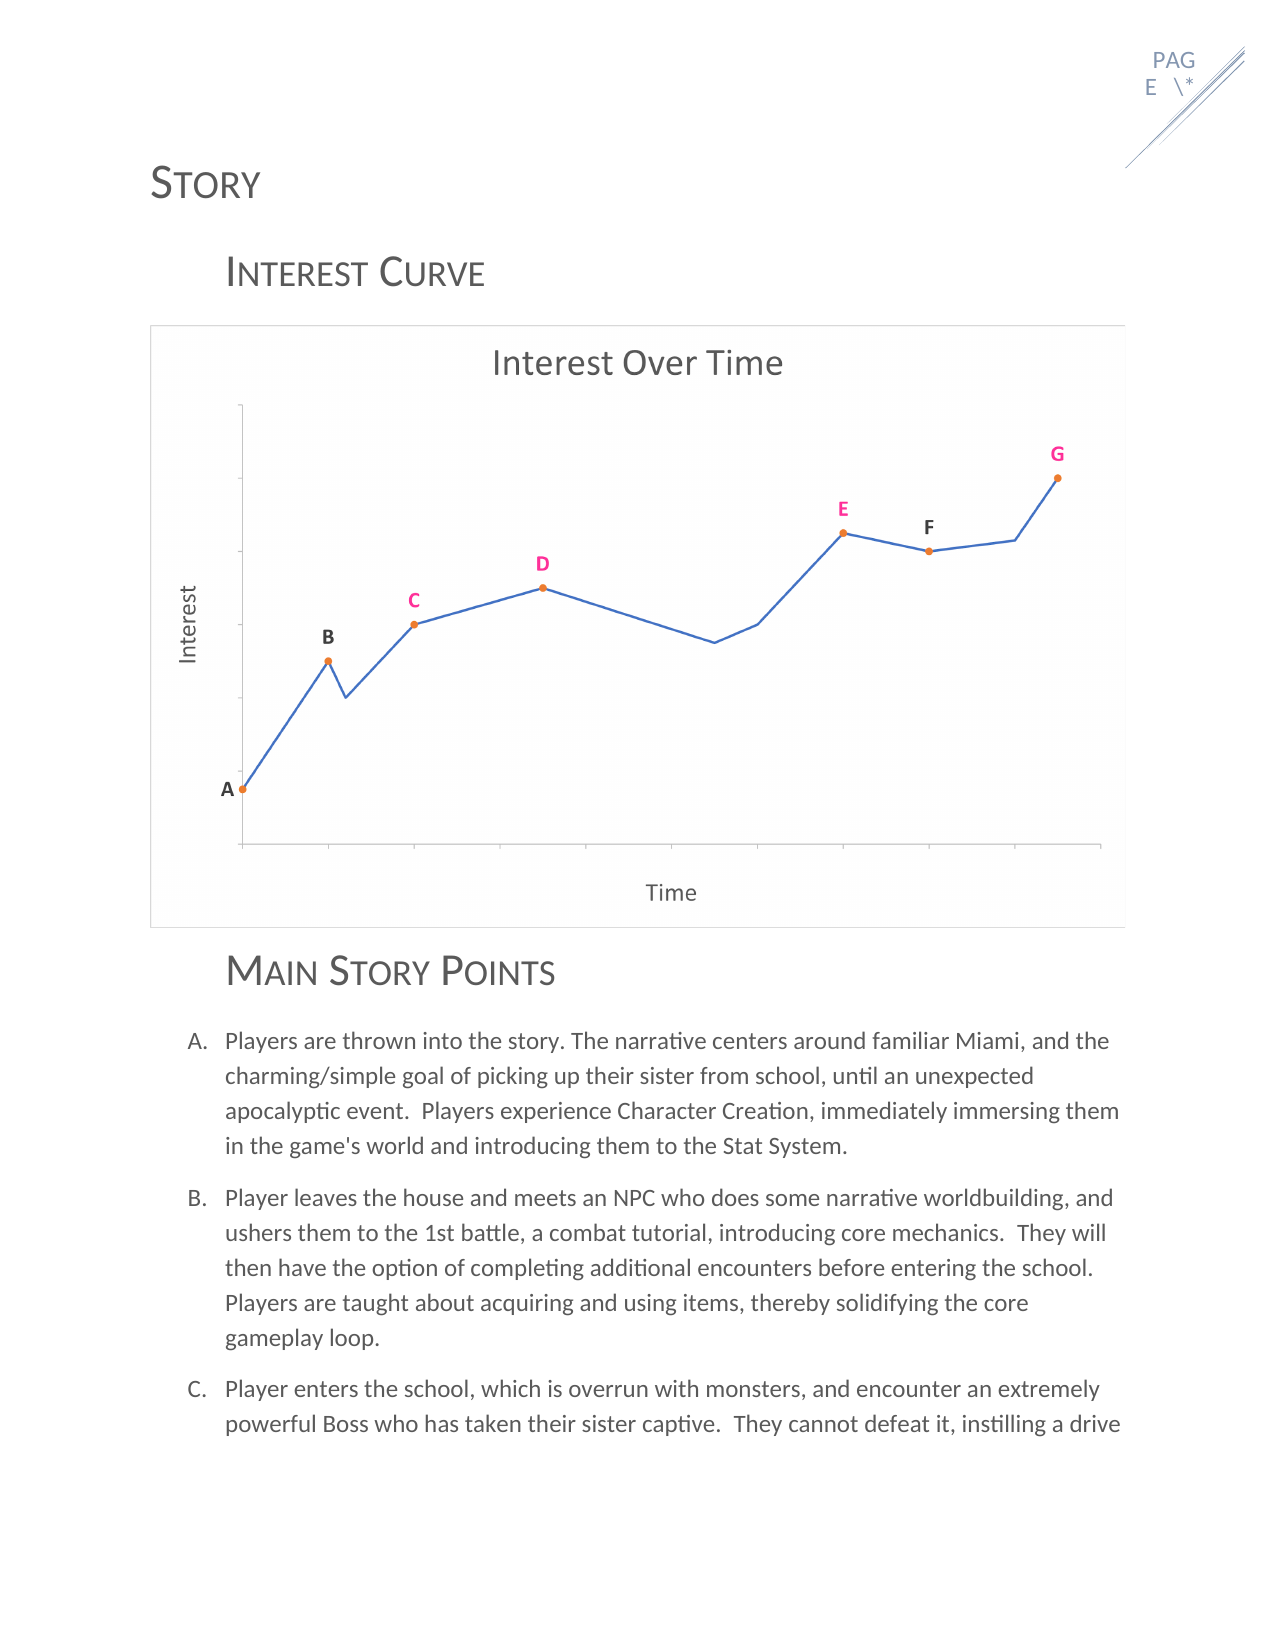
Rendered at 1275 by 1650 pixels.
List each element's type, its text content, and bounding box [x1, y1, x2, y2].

picture [150, 325, 1125, 928]
list Players are thrown into the story. The narrative centers around familiar Miami, and the charming/simple goal of picking up their sister from school, until an unexpected apocalyptic event. Players experience Character Creation, immediately immersing them in the game's world and introducing them to the Stat System. [187, 1025, 1125, 1161]
list Player leaves the house and meets an NPC who does some narrative worldbuilding, and ushers them to the 1st battle, a combat tutorial, introducing core mechanics. They will then have the option of completing additional encounters before entering the school. Players are taught about acquiring and using items, thereby solidifying the core gameplay loop. [187, 1182, 1125, 1352]
text Story [150, 150, 1125, 211]
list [187, 1373, 1125, 1439]
text Interest Curve [225, 242, 1125, 297]
text Main Story Points [225, 941, 1125, 997]
